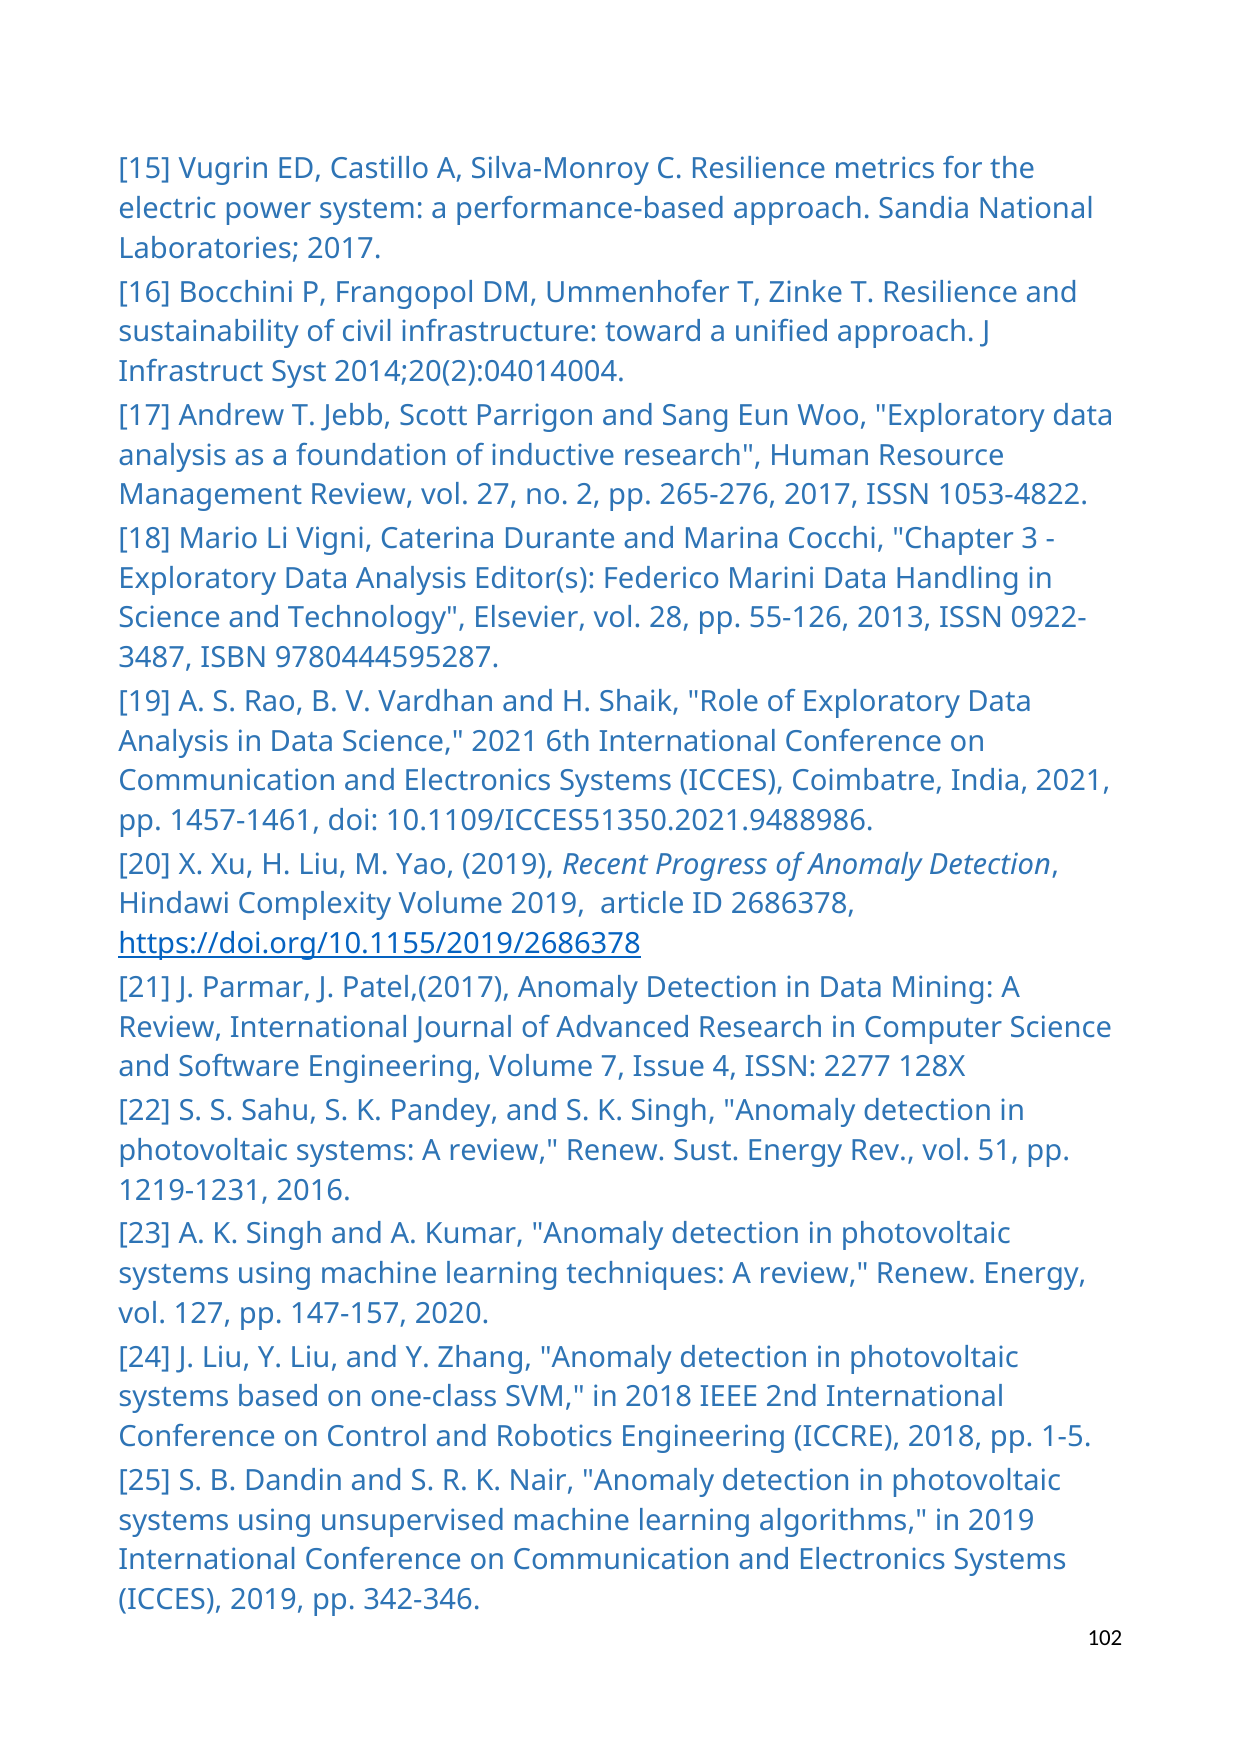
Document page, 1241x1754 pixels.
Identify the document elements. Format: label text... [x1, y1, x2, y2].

subtitle [21] J. Parmar, J. Patel,(2017), Anomaly Detection in Data Mining: A Review, International Journal of Advanced Research in Computer Science and Software Engineering, Volume 7, Issue 4, ISSN: 2277 128X [118, 966, 1122, 1085]
subtitle [20] X. Xu, H. Liu, M. Yao, (2019), Recent Progress of Anomaly Detection, Hindawi Complexity Volume 2019, article ID 2686378, https://doi.org/10.1155/2019/2686378 [118, 843, 1122, 962]
subtitle [15] Vugrin ED, Castillo A, Silva-Monroy C. Resilience metrics for the electric power system: a performance-based approach. Sandia National Laboratories; 2017. [118, 148, 1122, 267]
subtitle [16] Bocchini P, Frangopol DM, Ummenhofer T, Zinke T. Resilience and sustainability of civil infrastructure: toward a unified approach. J Infrastruct Syst 2014;20(2):04014004. [118, 271, 1122, 390]
subtitle [22] S. S. Sahu, S. K. Pandey, and S. K. Singh, "Anomaly detection in photovoltaic systems: A review," Renew. Sust. Energy Rev., vol. 51, pp. 1219-1231, 2016. [118, 1089, 1122, 1209]
subtitle [17] Andrew T. Jebb, Scott Parrigon and Sang Eun Woo, "Exploratory data analysis as a foundation of inductive research", Human Resource Management Review, vol. 27, no. 2, pp. 265-276, 2017, ISSN 1053-4822. [118, 394, 1122, 513]
subtitle [25] S. B. Dandin and S. R. K. Nair, "Anomaly detection in photovoltaic systems using unsupervised machine learning algorithms," in 2019 International Conference on Communication and Electronics Systems (ICCES), 2019, pp. 342-346. [118, 1459, 1122, 1618]
subtitle [18] Mario Li Vigni, Caterina Durante and Marina Cocchi, "Chapter 3 - Exploratory Data Analysis Editor(s): Federico Marini Data Handling in Science and Technology", Elsevier, vol. 28, pp. 55-126, 2013, ISSN 0922-3487, ISBN 9780444595287. [118, 517, 1122, 676]
subtitle [19] A. S. Rao, B. V. Vardhan and H. Shaik, "Role of Exploratory Data Analysis in Data Science," 2021 6th International Conference on Communication and Electronics Systems (ICCES), Coimbatre, India, 2021, pp. 1457-1461, doi: 10.1109/ICCES51350.2021.9488986. [118, 680, 1122, 839]
subtitle [23] A. K. Singh and A. Kumar, "Anomaly detection in photovoltaic systems using machine learning techniques: A review," Renew. Energy, vol. 127, pp. 147-157, 2020. [118, 1213, 1122, 1332]
subtitle [24] J. Liu, Y. Liu, and Y. Zhang, "Anomaly detection in photovoltaic systems based on one-class SVM," in 2018 IEEE 2nd International Conference on Control and Robotics Engineering (ICCRE), 2018, pp. 1-5. [118, 1336, 1122, 1455]
